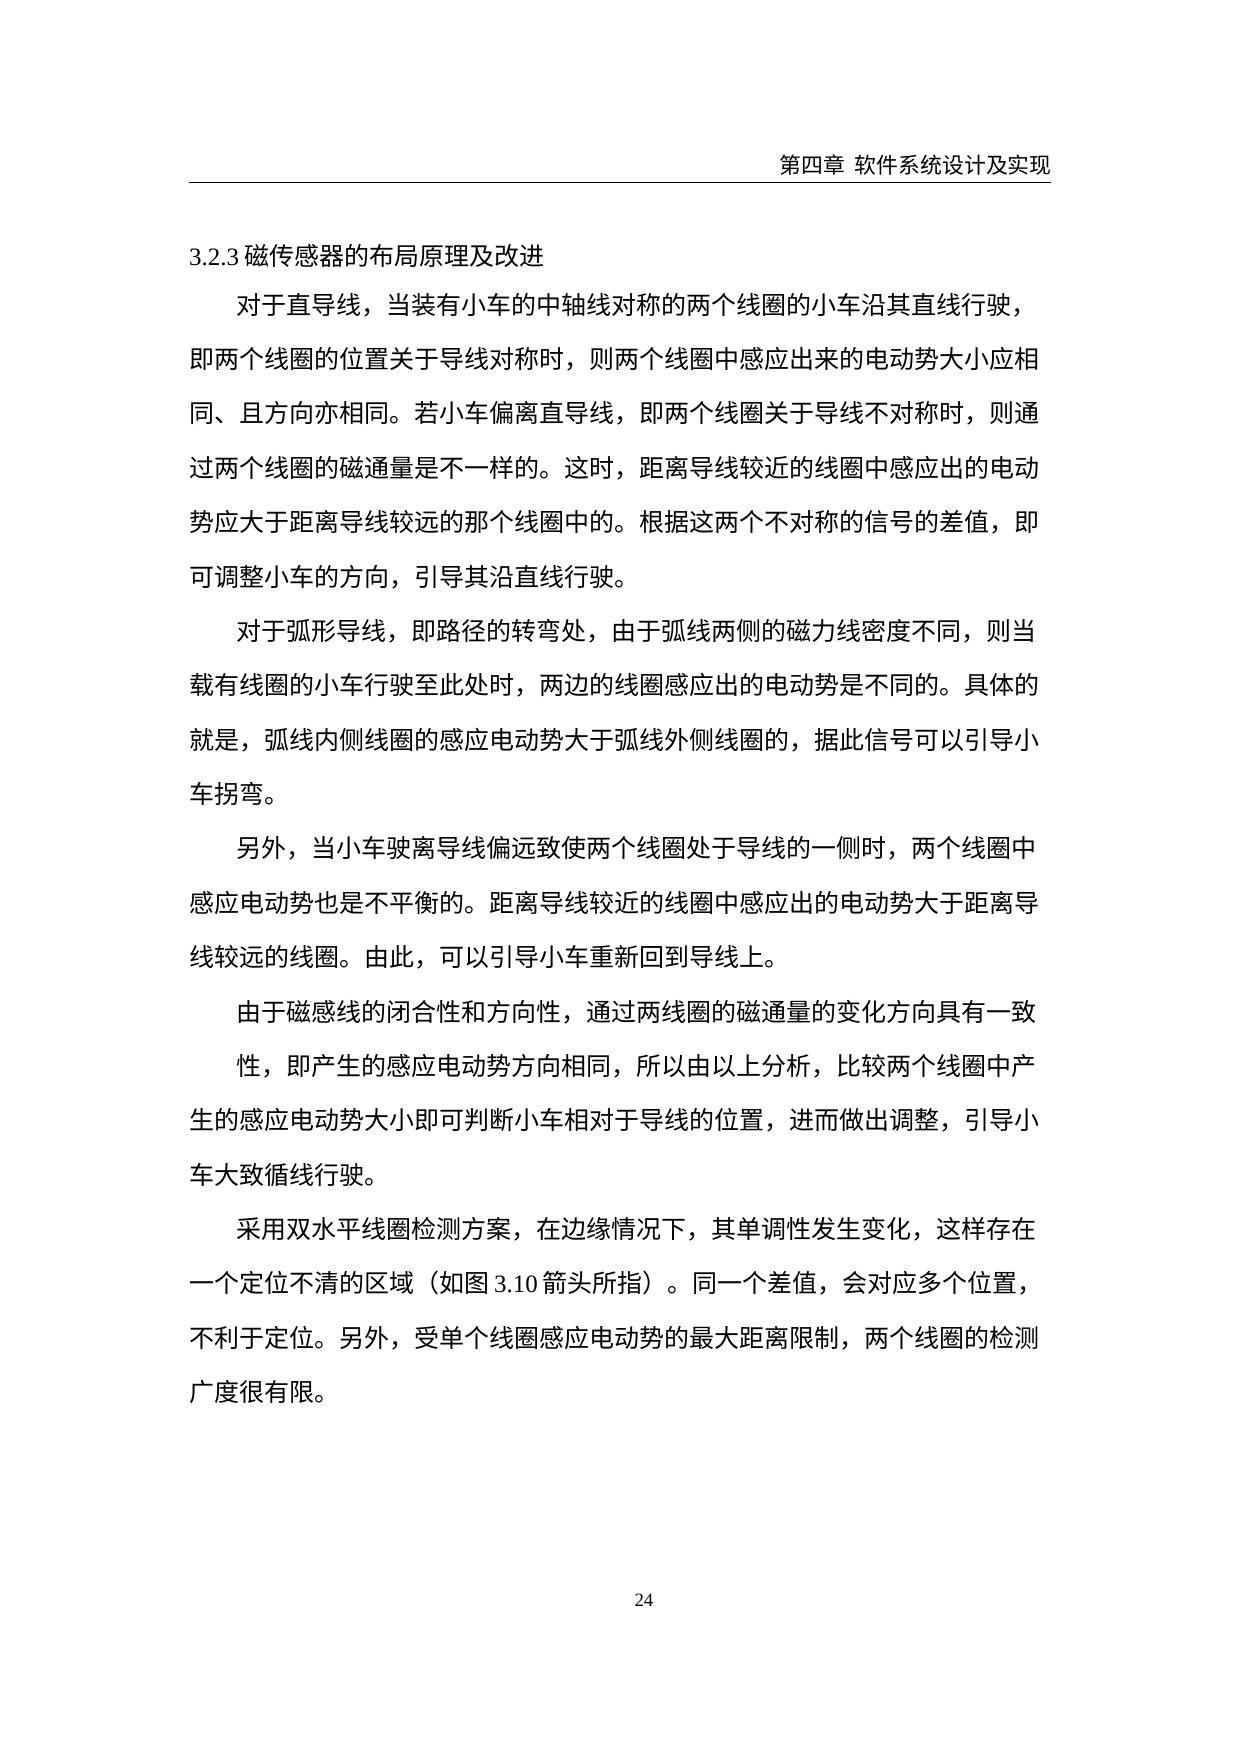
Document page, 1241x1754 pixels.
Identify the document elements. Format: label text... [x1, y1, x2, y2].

text 采用双水平线圈检测方案，在边缘情况下，其单调性发生变化，这样存在一个定位不清的区域（如图3.10箭头所指）。同一个差值，会对应多个位置，不利于定位。另外，受单个线圈感应电动势的最大距离限制，两个线圈的检测广度很有限。 [189, 1209, 1051, 1409]
text 另外，当小车驶离导线偏远致使两个线圈处于导线的一侧时，两个线圈中感应电动势也是不平衡的。距离导线较近的线圈中感应出的电动势大于距离导线较远的线圈。由此，可以引导小车重新回到导线上。 [189, 829, 1051, 974]
text 对于弧形导线，即路径的转弯处，由于弧线两侧的磁力线密度不同，则当载有线圈的小车行驶至此处时，两边的线圈感应出的电动势是不同的。具体的就是，弧线内侧线圈的感应电动势大于弧线外侧线圈的，据此信号可以引导小车拐弯。 [189, 611, 1051, 811]
subtitle 3.2.3磁传感器的布局原理及改进 [189, 236, 1051, 273]
text 性，即产生的感应电动势方向相同，所以由以上分析，比较两个线圈中产生的感应电动势大小即可判断小车相对于导线的位置，进而做出调整，引导小车大致循线行驶。 [189, 1046, 1051, 1191]
text 对于直导线，当装有小车的中轴线对称的两个线圈的小车沿其直线行驶，即两个线圈的位置关于导线对称时，则两个线圈中感应出来的电动势大小应相同、且方向亦相同。若小车偏离直导线，即两个线圈关于导线不对称时，则通过两个线圈的磁通量是不一样的。这时，距离导线较近的线圈中感应出的电动势应大于距离导线较远的那个线圈中的。根据这两个不对称的信号的差值，即可调整小车的方向，引导其沿直线行驶。 [189, 285, 1051, 593]
text 由于磁感线的闭合性和方向性，通过两线圈的磁通量的变化方向具有一致 [189, 992, 1051, 1028]
